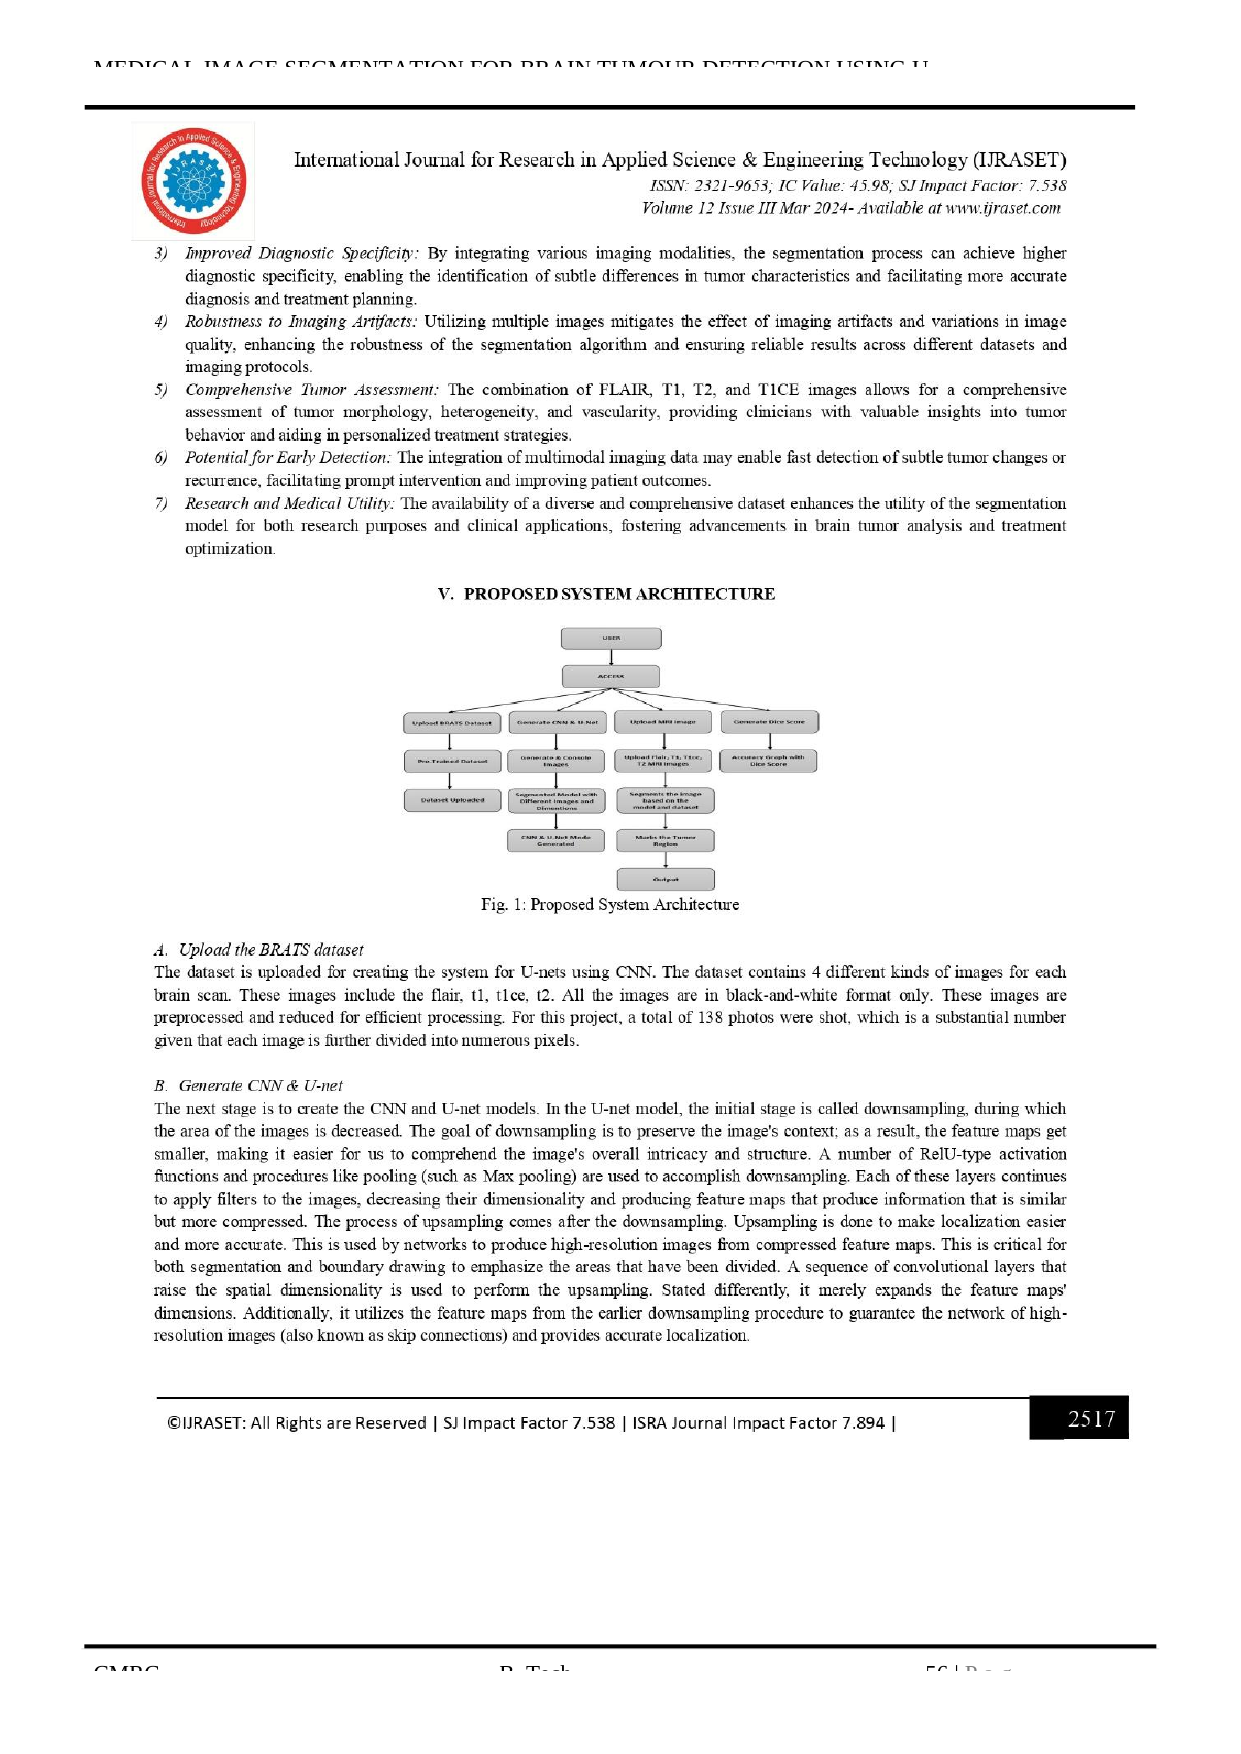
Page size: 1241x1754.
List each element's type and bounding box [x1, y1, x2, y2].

picture [84, 105, 1136, 1470]
